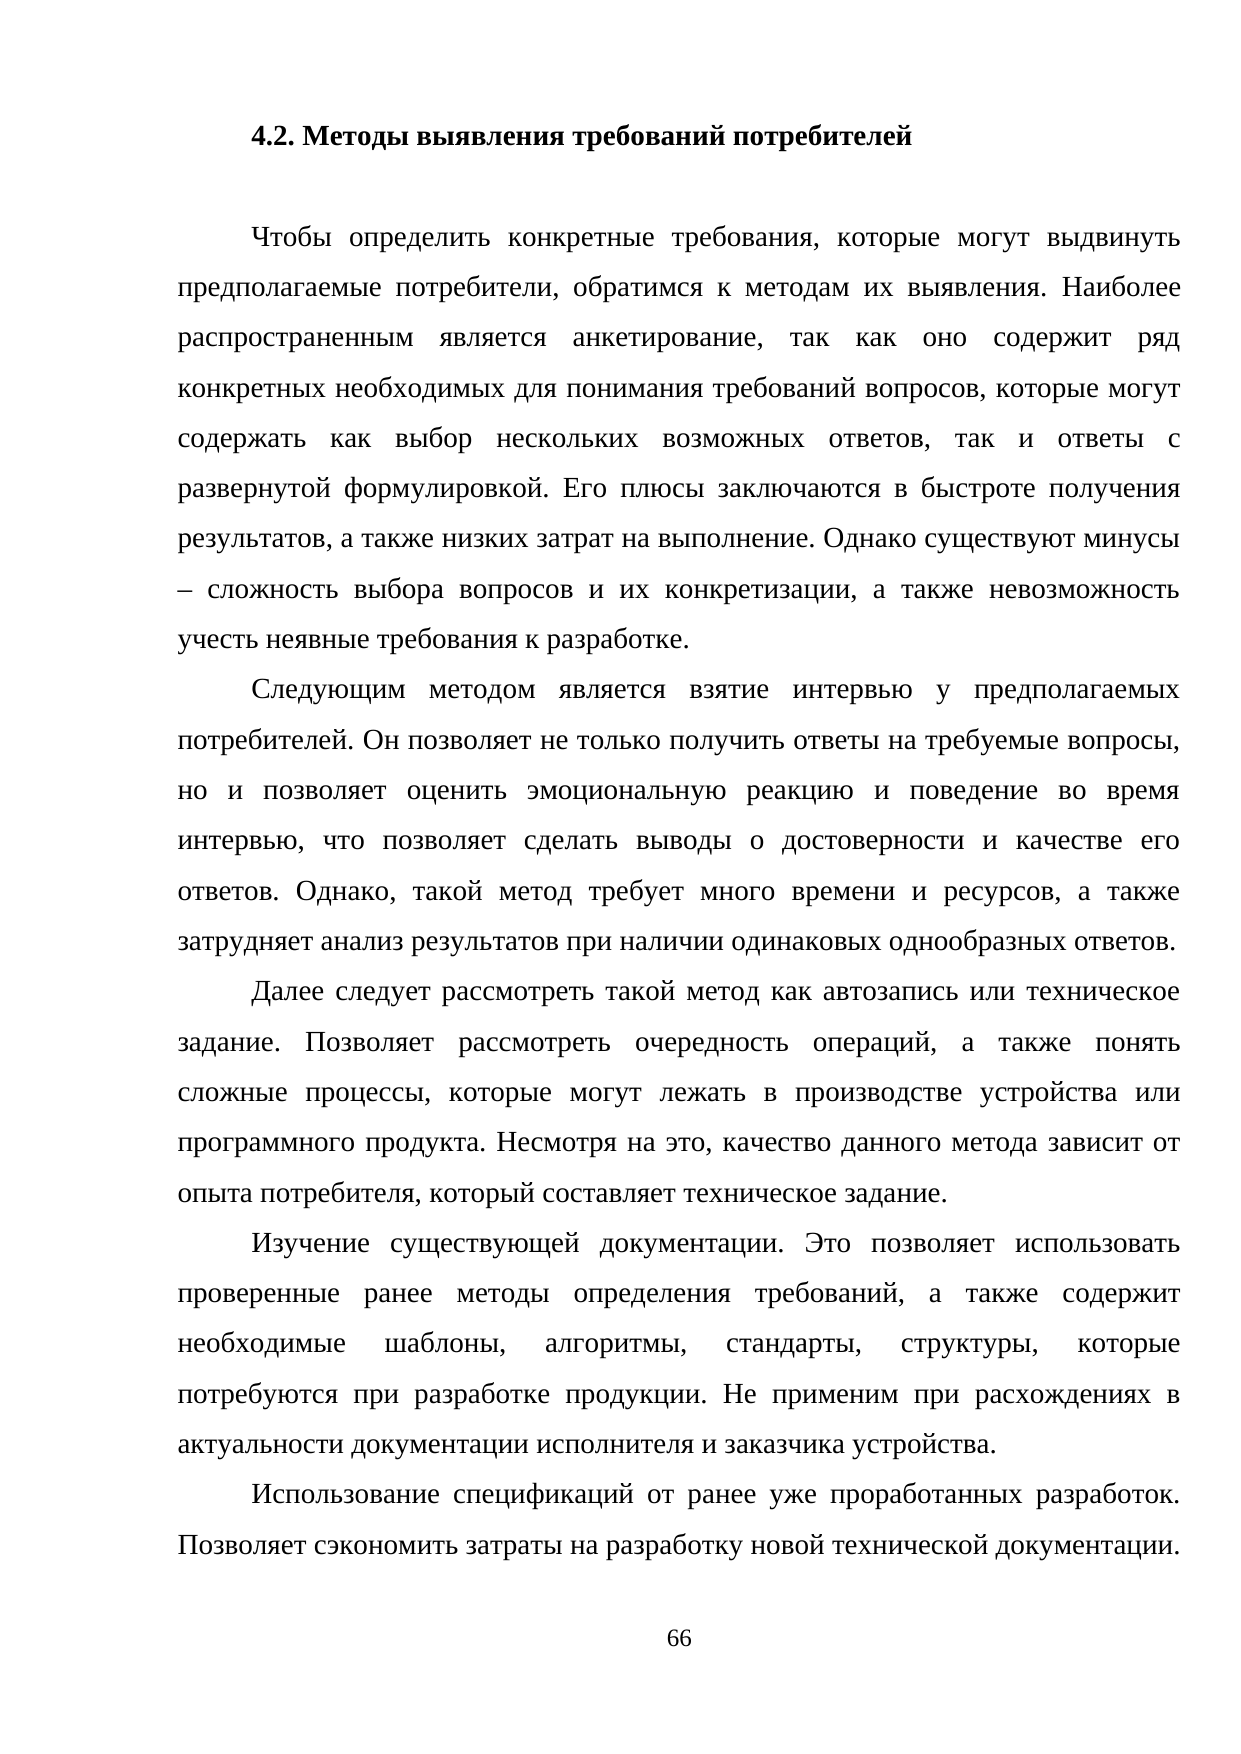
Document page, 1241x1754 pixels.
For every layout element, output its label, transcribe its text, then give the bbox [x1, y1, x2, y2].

text Изучение существующей документации. Это позволяет использовать проверенные ранее методы определения требований, а также содержит необходимые шаблоны, алгоритмы, стандарты, структуры, которые потребуются при разработке продукции. Не применим при расхождениях в актуальности документации исполнителя и заказчика устройства. [177, 1225, 1181, 1460]
text Далее следует рассмотреть такой метод как автозапись или техническое задание. Позволяет рассмотреть очередность операций, а также понять сложные процессы, которые могут лежать в производстве устройства или программного продукта. Несмотря на это, качество данного метода зависит от опыта потребителя, который составляет техническое задание. [177, 973, 1181, 1208]
text Следующим методом является взятие интервью у предполагаемых потребителей. Он позволяет не только получить ответы на требуемые вопросы, но и позволяет оценить эмоциональную реакцию и поведение во время интервью, что позволяет сделать выводы о достоверности и качестве его ответов. Однако, такой метод требует много времени и ресурсов, а также затрудняет анализ результатов при наличии одинаковых однообразных ответов. [177, 672, 1181, 957]
text Использование спецификаций от ранее уже проработанных разработок. Позволяет сэкономить затраты на разработку новой технической документации. [177, 1477, 1181, 1560]
text Чтобы определить конкретные требования, которые могут выдвинуть предполагаемые потребители, обратимся к методам их выявления. Наиболее распространенным является анкетирование, так как оно содержит ряд конкретных необходимых для понимания требований вопросов, которые могут содержать как выбор нескольких возможных ответов, так и ответы с развернутой формулировкой. Его плюсы заключаются в быстроте получения результатов, а также низких затрат на выполнение. Однако существуют минусы – сложность выбора вопросов и их конкретизации, а также невозможность учесть неявные требования к разработке. [177, 219, 1181, 655]
text 4.2. Методы выявления требований потребителей [177, 118, 1181, 152]
